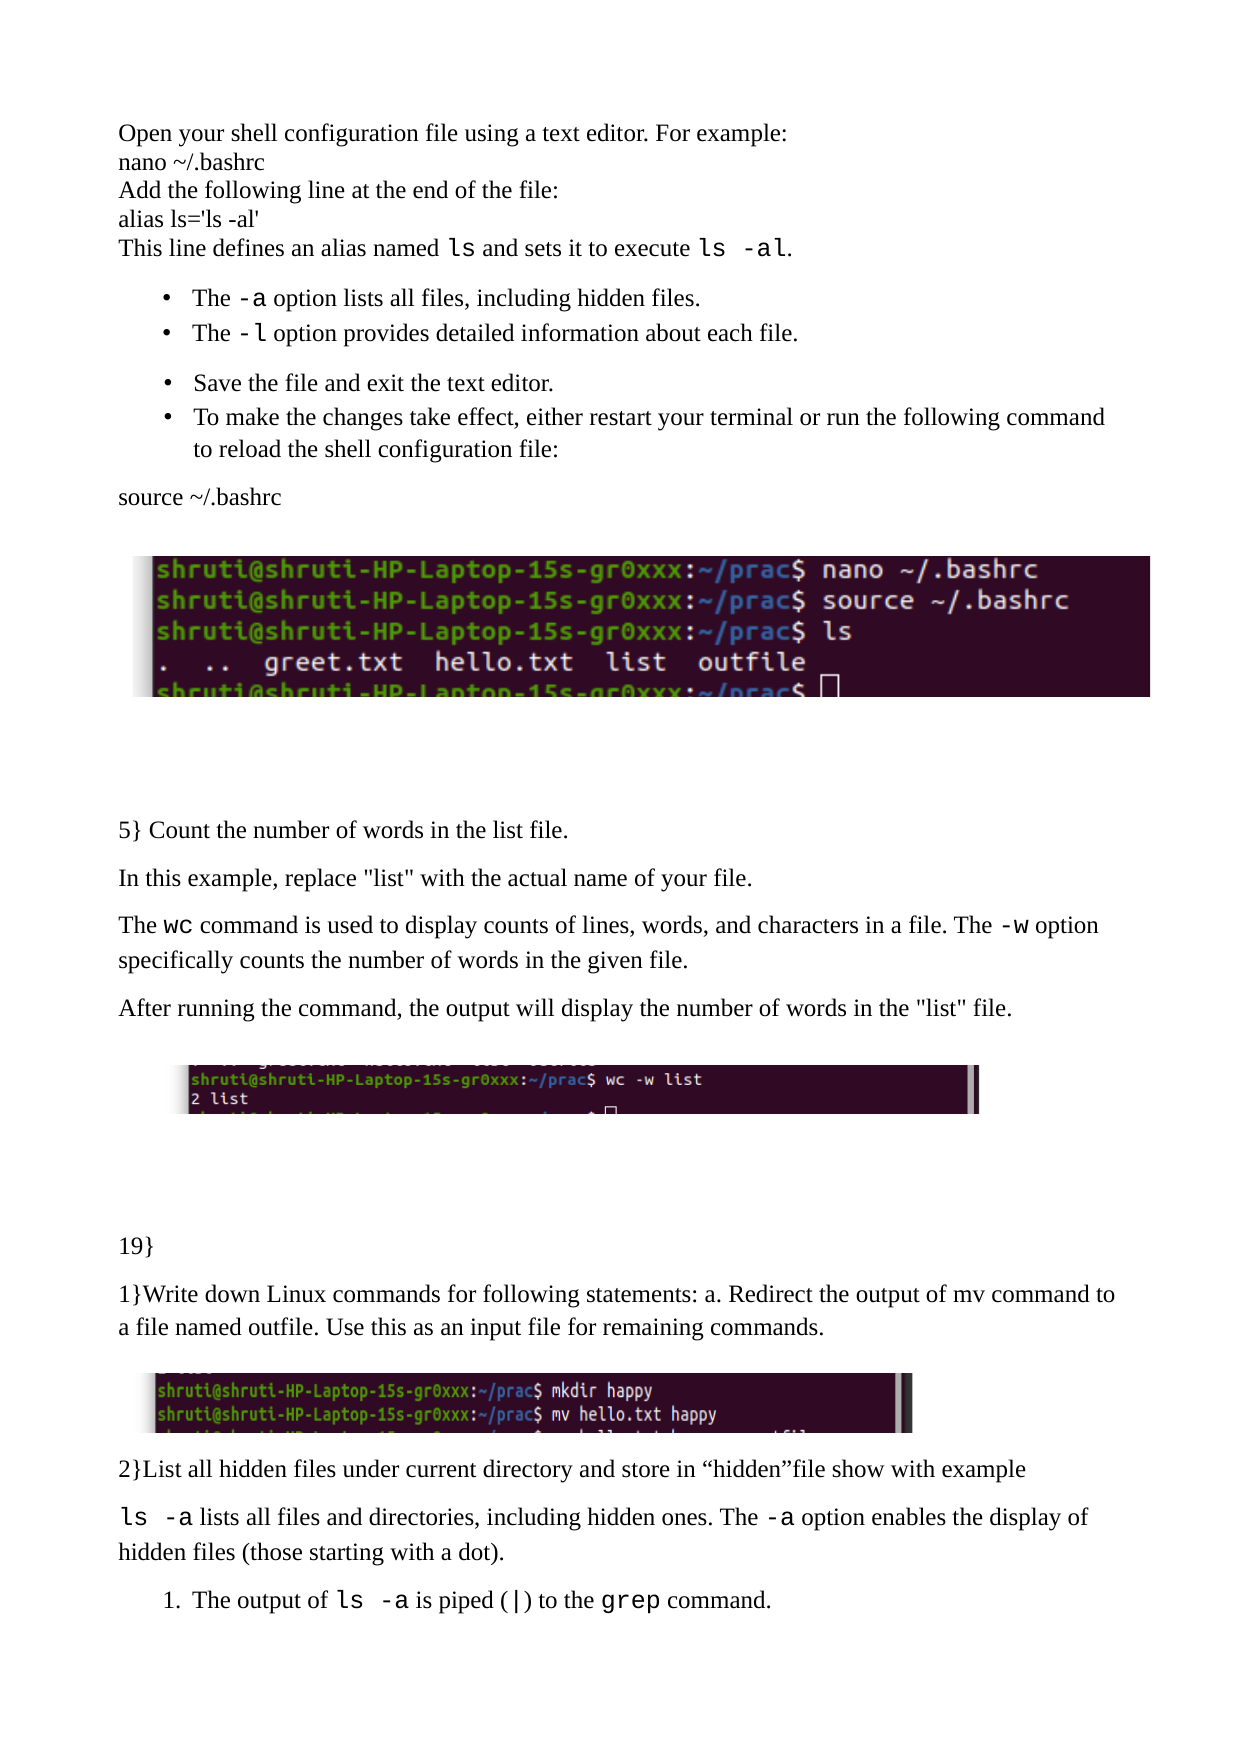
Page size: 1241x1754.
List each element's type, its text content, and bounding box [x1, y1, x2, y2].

text ls -a lists all files and directories, including hidden ones. The -a option enables the display of hidden files (those starting with a dot). [118, 1502, 1122, 1566]
text After running the command, the output will display the number of words in the "list" file. [118, 993, 1122, 1022]
picture [132, 556, 1150, 697]
list The -a option lists all files, including hidden files. [162, 283, 1122, 314]
picture [126, 1373, 913, 1433]
text Open your shell configuration file using a text editor. For example: [118, 118, 1122, 147]
text Add the following line at the end of the file: [118, 176, 1122, 204]
text The wc command is used to display counts of lines, words, and characters in a file. The -w option specifically counts the number of words in the given file. [118, 910, 1122, 974]
text source ~/.bashrc [118, 482, 1122, 511]
list Save the file and exit the text editor. [164, 368, 1122, 397]
text alias ls='ls -al' [118, 204, 1122, 233]
text In this example, replace "list" with the actual name of your file. [118, 863, 1122, 892]
text This line defines an alias named ls and sets it to execute ls -al. [118, 233, 1122, 264]
text nano ~/.bashrc [118, 147, 1122, 176]
picture [123, 1065, 980, 1114]
text 19} [118, 1231, 1122, 1260]
text 1}Write down Linux commands for following statements: a. Redirect the output of mv command to a file named outfile. Use this as an input file for remaining commands. [118, 1279, 1122, 1341]
text 5} Count the number of words in the list file. [118, 815, 1122, 844]
list To make the changes take effect, either restart your terminal or run the following command to reload the shell configuration file: [164, 402, 1122, 463]
text 2}List all hidden files under current directory and store in “hidden”file show with example [118, 1454, 1122, 1483]
list The output of ls -a is piped (|) to the grep command. [162, 1585, 1122, 1616]
list The -l option provides detailed information about each file. [162, 318, 1122, 349]
